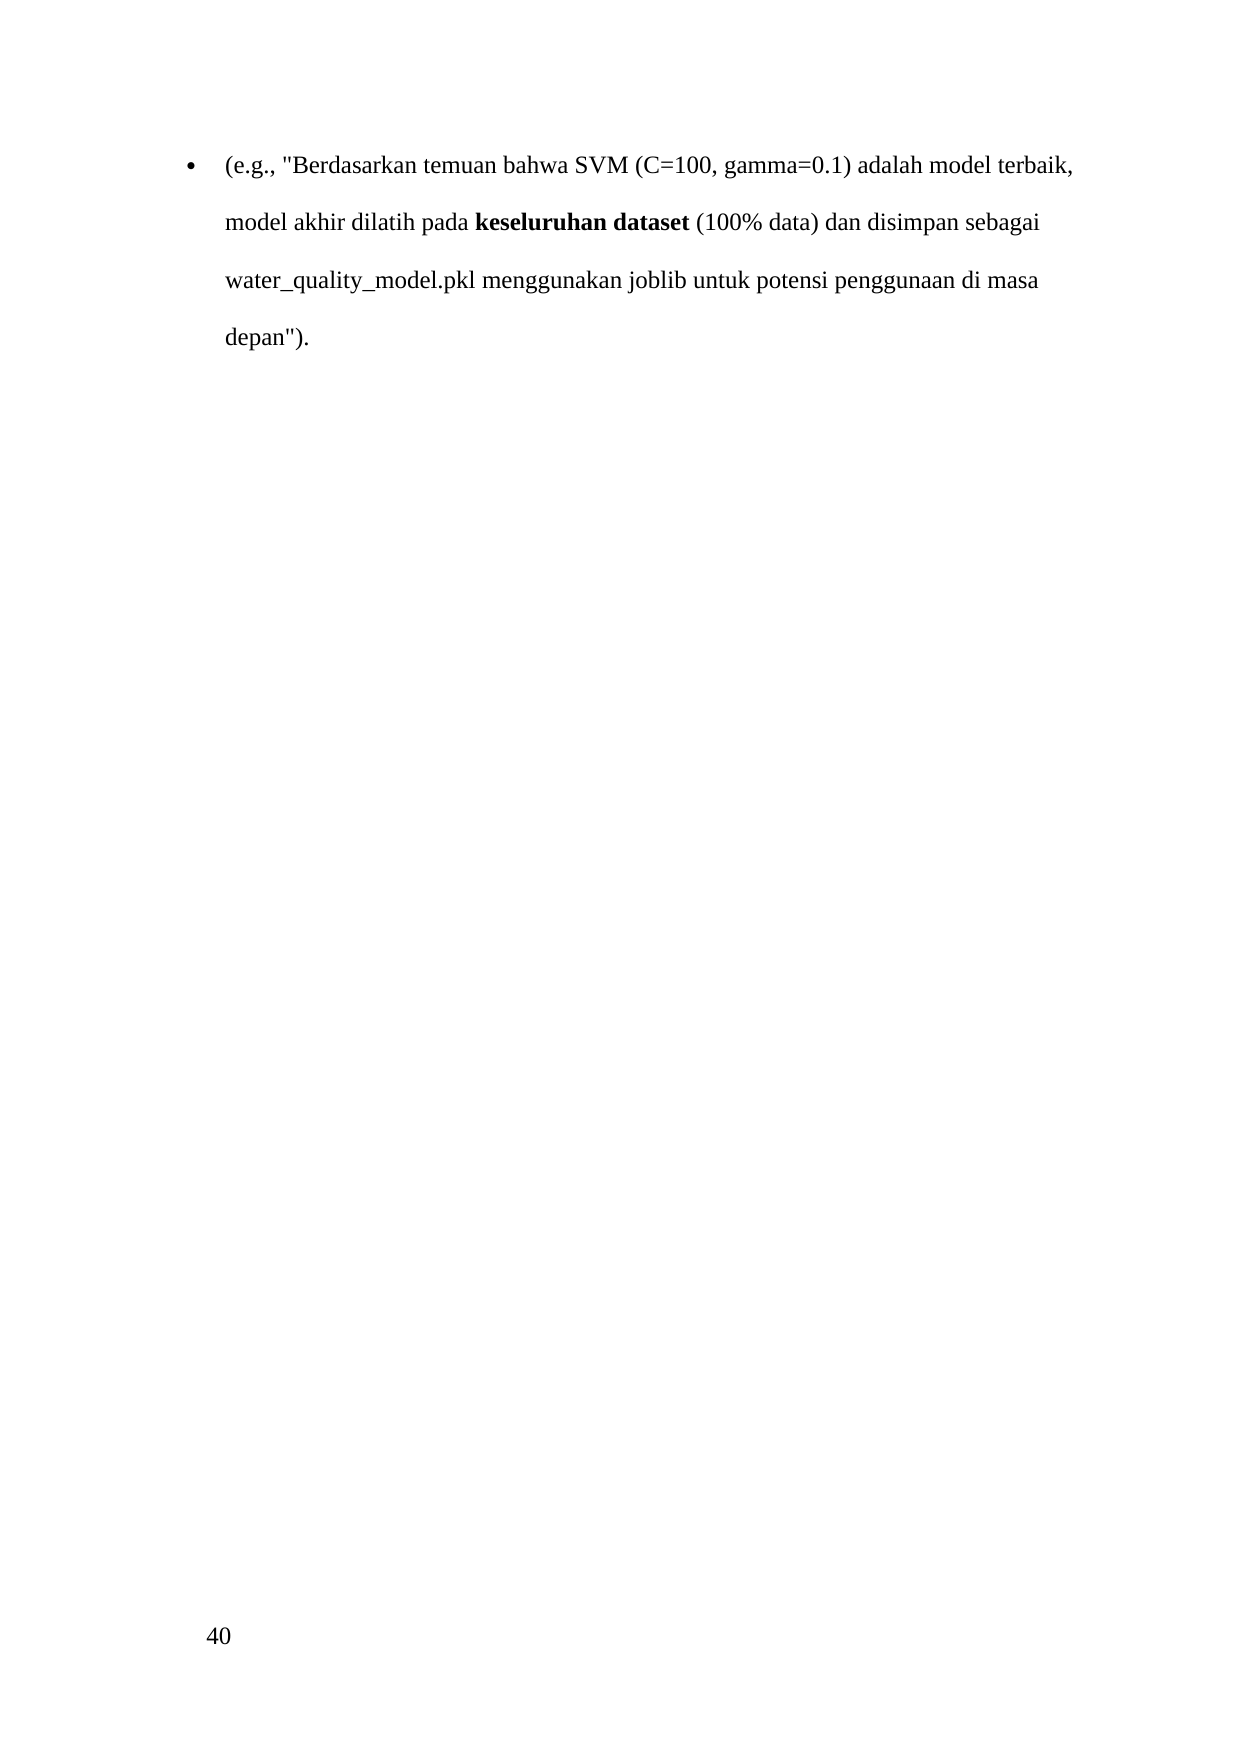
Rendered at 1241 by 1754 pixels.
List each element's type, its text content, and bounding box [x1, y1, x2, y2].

list (e.g., "Berdasarkan temuan bahwa SVM (C=100, gamma=0.1) adalah model terbaik, model akhir dilatih pada keseluruhan dataset (100% data) dan disimpan sebagai water_quality_model.pkl menggunakan joblib untuk potensi penggunaan di masa depan"). [187, 150, 1096, 351]
